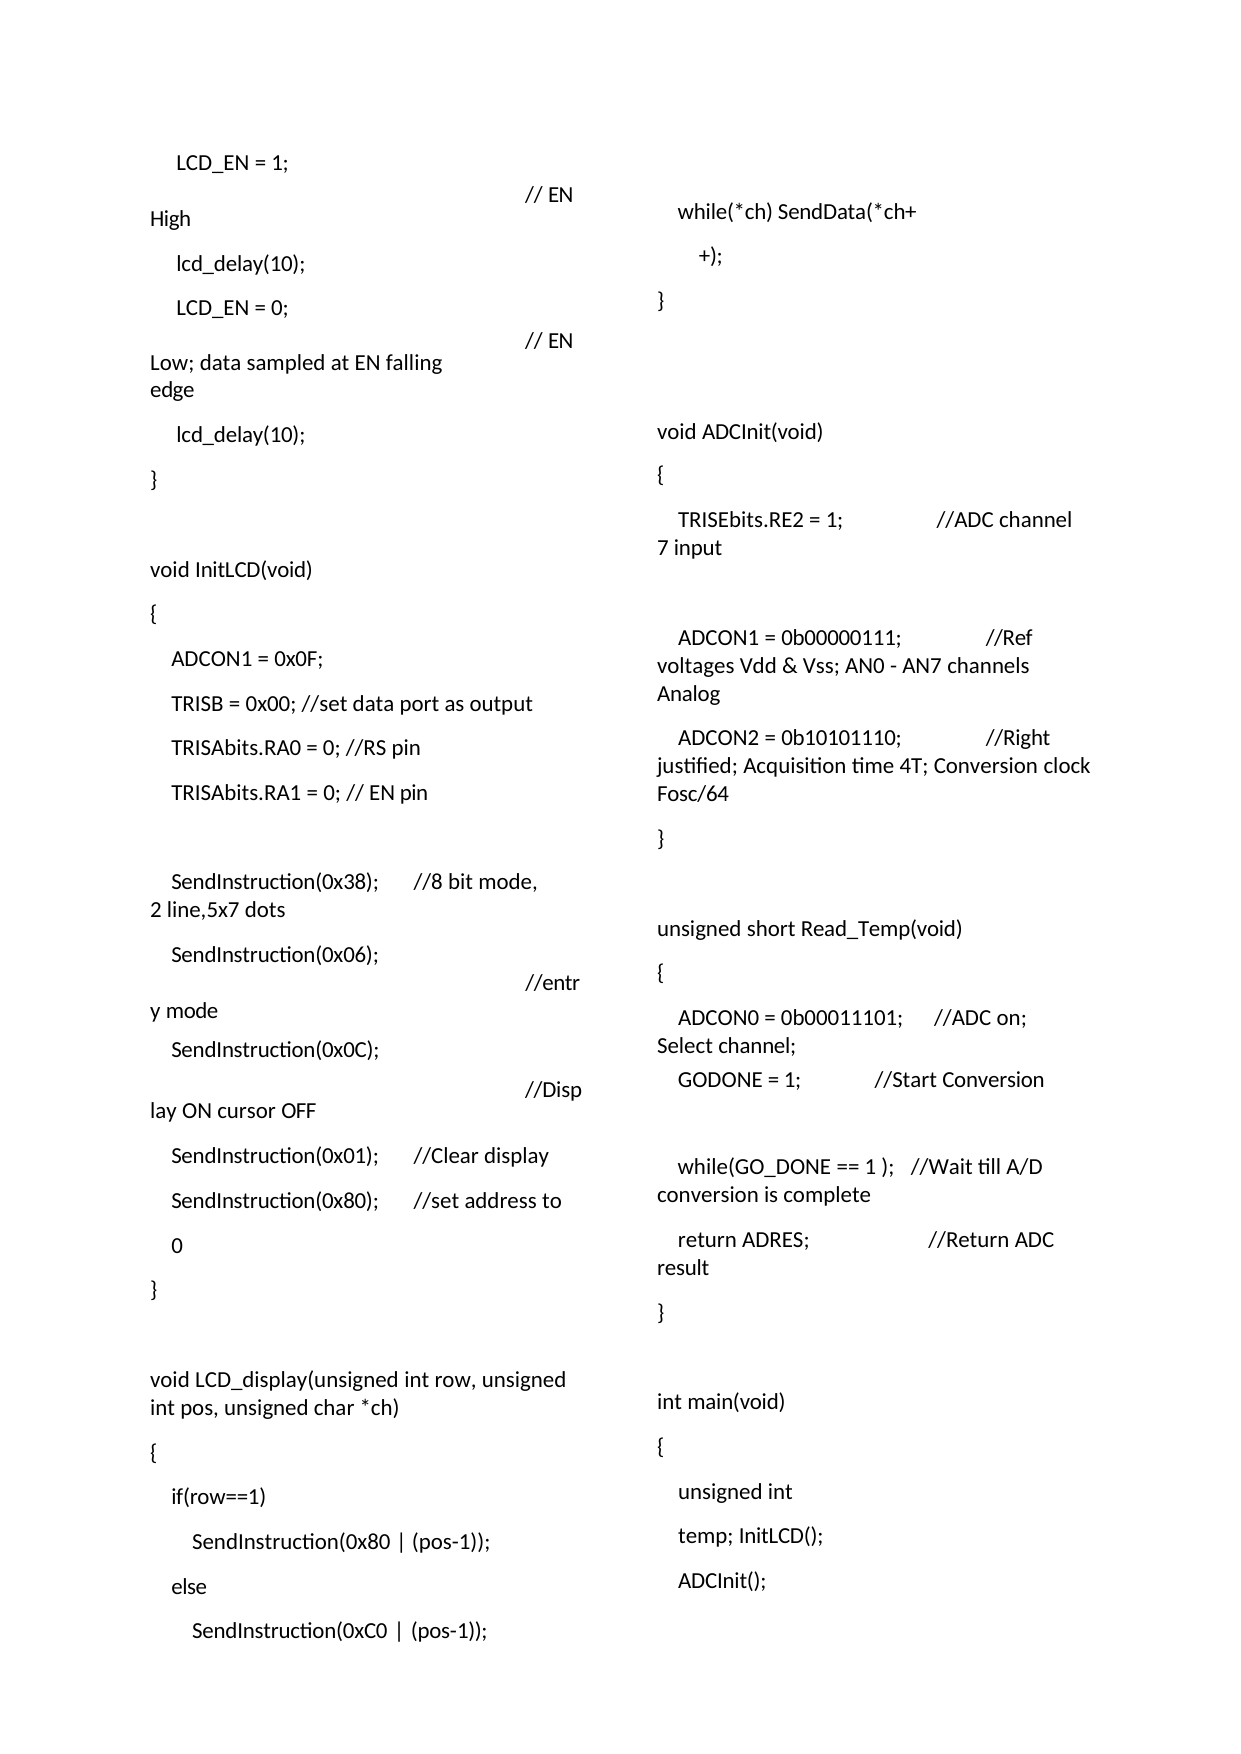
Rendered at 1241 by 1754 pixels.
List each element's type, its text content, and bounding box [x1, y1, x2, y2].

text void ADCInit(void) [657, 421, 1093, 444]
text { [657, 1432, 1093, 1460]
text return ADRES; //Return ADC result [657, 1225, 1054, 1281]
text ADCON1 = 0b00000111; //Ref [678, 623, 1093, 651]
text } [657, 286, 1093, 314]
text void LCD_display(unsigned int row, unsigned int pos, unsigned char *ch) [150, 1365, 577, 1421]
text SendInstruction(0x80 | (pos-1)); else [171, 1527, 521, 1600]
text Low; data sampled at EN falling edge [150, 349, 491, 403]
text int main(void) [657, 1387, 1093, 1416]
text //entr [525, 968, 581, 996]
text justified; Acquisition time 4T; Conversion clock Fosc/64 [657, 751, 1093, 807]
text { [657, 460, 1093, 488]
text ADCON0 = 0b00011101; //ADC on; Select channel; [657, 1003, 1087, 1059]
text voltages Vdd & Vss; AN0 - AN7 channels Analog [657, 651, 1084, 707]
text ADCON2 = 0b10101110; //Right [678, 723, 1093, 751]
text { [150, 599, 581, 628]
text while(*ch) SendData(*ch++); [677, 197, 933, 269]
text // EN [525, 326, 574, 354]
text TRISB = 0x00; //set data port as output TRISAbits.RA0 = 0; //RS pin [171, 689, 581, 761]
text lcd_delay(10); LCD_EN = 0; [176, 249, 376, 321]
text SendInstruction(0x0C); [171, 1041, 581, 1062]
text { [657, 958, 1093, 986]
text TRISEbits.RE2 = 1; //ADC channel 7 input [657, 505, 1089, 561]
text while(GO_DONE == 1 ); //Wait till A/D conversion is complete [657, 1152, 1093, 1208]
text TRISAbits.RA1 = 0; // EN pin [171, 778, 581, 806]
text if(row==1) [171, 1482, 577, 1510]
text //Disp [525, 1076, 583, 1104]
text y mode [150, 996, 581, 1024]
text } [657, 1298, 1093, 1326]
text ADCON1 = 0x0F; [171, 644, 581, 672]
text SendInstruction(0xC0 | (pos-1)); [192, 1617, 577, 1644]
text { [150, 1438, 577, 1466]
text LCD_EN = 1; [176, 148, 491, 176]
text SendInstruction(0x38); //8 bit mode, 2 line,5x7 dots [150, 867, 554, 923]
text High [150, 204, 491, 232]
text // EN [525, 180, 574, 208]
text void InitLCD(void) [150, 555, 581, 583]
text unsigned int temp; InitLCD(); ADCInit(); [678, 1477, 853, 1594]
text } [657, 824, 1093, 852]
text SendInstruction(0x06); [171, 940, 581, 968]
text lcd_delay(10); [176, 421, 581, 448]
text } [150, 1276, 577, 1303]
text unsigned short Read_Temp(void) [657, 914, 1093, 942]
text } [150, 465, 581, 493]
text lay ON cursor OFF [150, 1097, 316, 1125]
text GODONE = 1; //Start Conversion [678, 1069, 1093, 1092]
text SendInstruction(0x01); //Clear display SendInstruction(0x80); //set address to 0 [171, 1141, 577, 1259]
